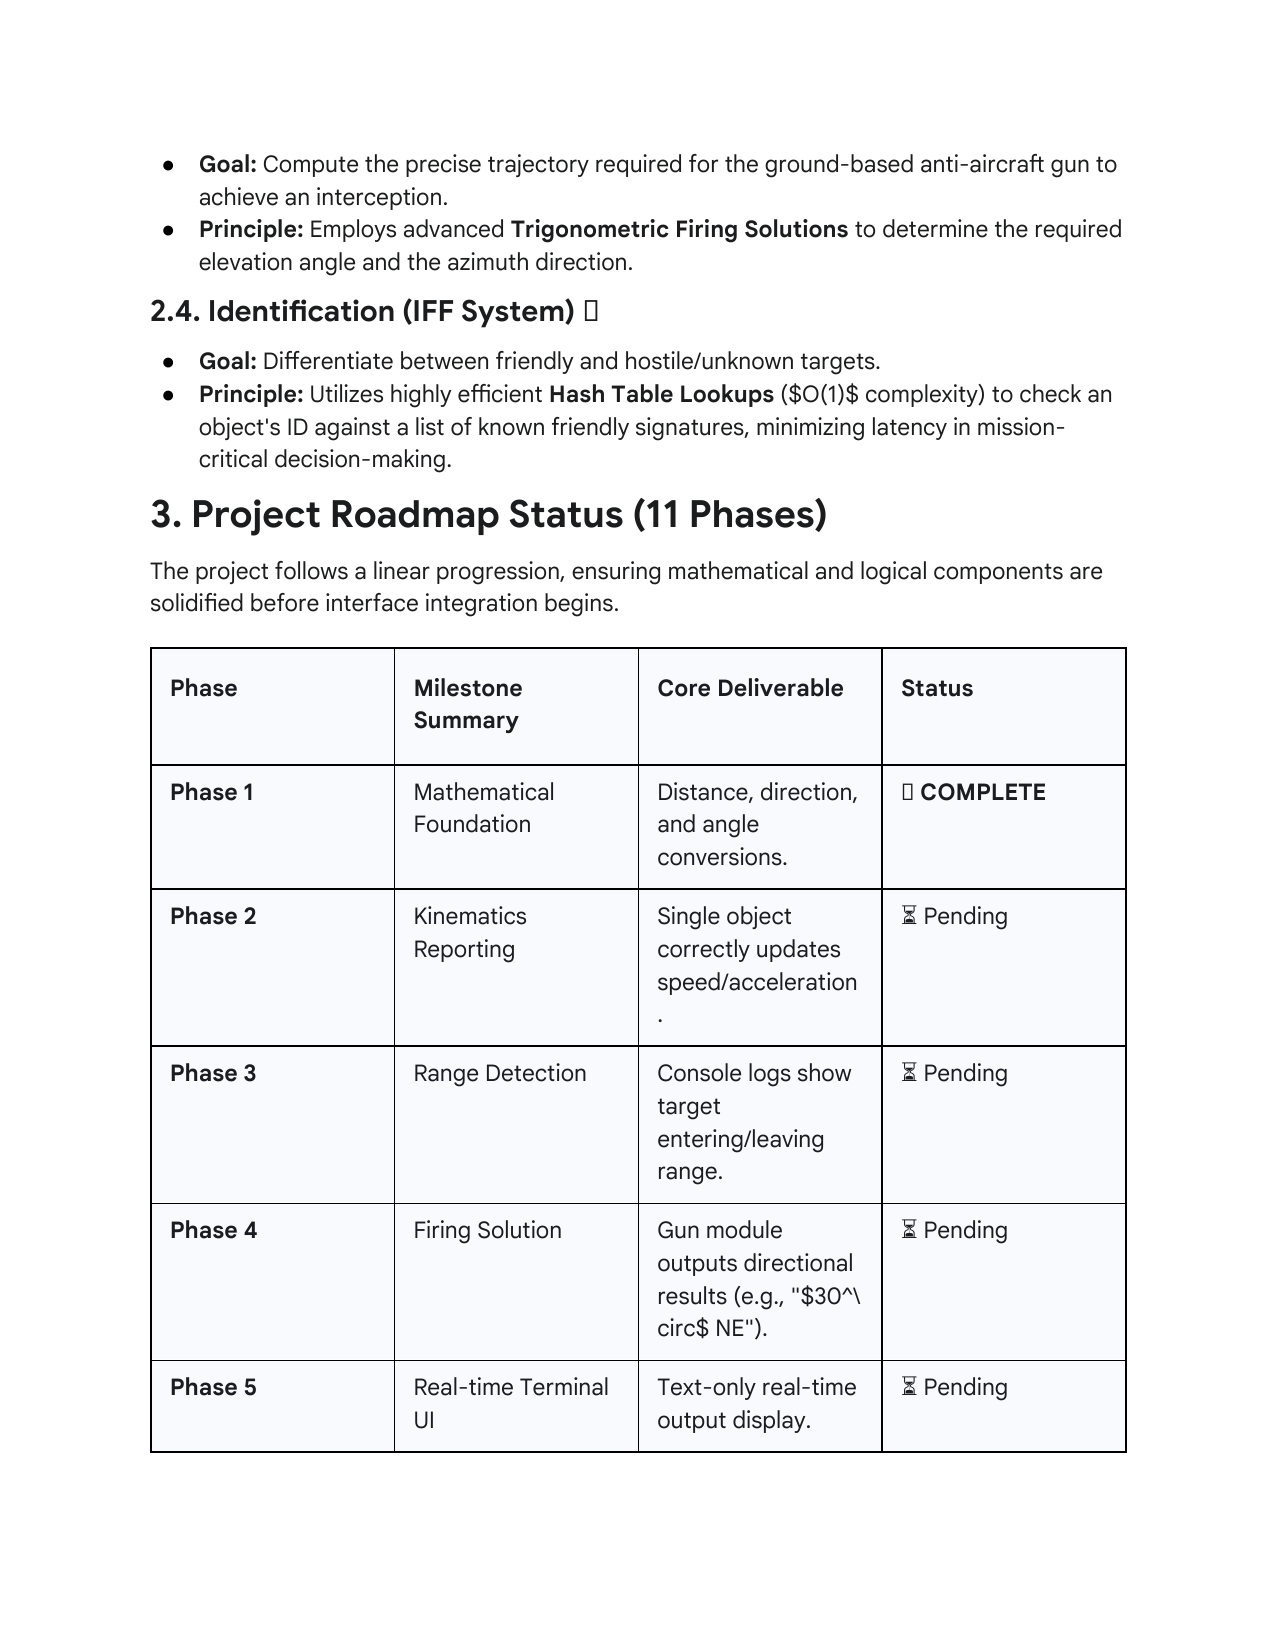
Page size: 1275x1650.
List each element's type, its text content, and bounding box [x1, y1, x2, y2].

table_header Milestone Summary [395, 649, 638, 764]
list Goal: Compute the precise trajectory required for the ground-based anti-aircraft gun to achieve an interception. [161, 150, 1125, 211]
table_cell Distance, direction, and angle conversions. [639, 766, 881, 888]
list Principle: Employs advanced Trigonometric Firing Solutions to determine the required elevation angle and the azimuth direction. [161, 215, 1125, 277]
table_cell Mathematical Foundation [395, 766, 638, 888]
table_header Core Deliverable [639, 649, 881, 764]
table_cell Text-only real-time output display. [639, 1361, 881, 1451]
table_header Status [883, 649, 1125, 764]
table_cell ⏳ Pending [883, 1204, 1125, 1359]
table_cell Phase 2 [152, 890, 394, 1045]
table_cell Phase 5 [152, 1361, 394, 1451]
table_header Phase [152, 649, 394, 764]
table_cell Phase 1 [152, 766, 394, 888]
subtitle 2.4. Identification (IFF System) 🤝 [150, 293, 1125, 330]
table_cell Single object correctly updates speed/acceleration. [639, 890, 881, 1045]
table_cell Firing Solution [395, 1204, 638, 1359]
text The project follows a linear progression, ensuring mathematical and logical components are solidified before interface integration begins. [150, 557, 1125, 618]
table_cell Kinematics Reporting [395, 890, 638, 1045]
table_cell Phase 4 [152, 1204, 394, 1359]
table_cell ⏳ Pending [883, 890, 1125, 1045]
table_cell ⏳ Pending [883, 1047, 1125, 1202]
list Principle: Utilizes highly efficient Hash Table Lookups ($O(1)$ complexity) to check an object's ID against a list of known friendly signatures, minimizing latency in mission-critical decision-making. [161, 380, 1125, 474]
table_cell Gun module outputs directional results (e.g., "$30^\circ$ NE"). [639, 1204, 881, 1359]
table_cell Console logs show target entering/leaving range. [639, 1047, 881, 1202]
table_cell Phase 3 [152, 1047, 394, 1202]
list Goal: Differentiate between friendly and hostile/unknown targets. [161, 347, 1125, 376]
table_cell ✅ COMPLETE [883, 766, 1125, 888]
table_cell Real-time Terminal UI [395, 1361, 638, 1451]
subtitle 3. Project Roadmap Status (11 Phases) [150, 491, 1125, 538]
table_cell Range Detection [395, 1047, 638, 1202]
table_cell ⏳ Pending [883, 1361, 1125, 1451]
